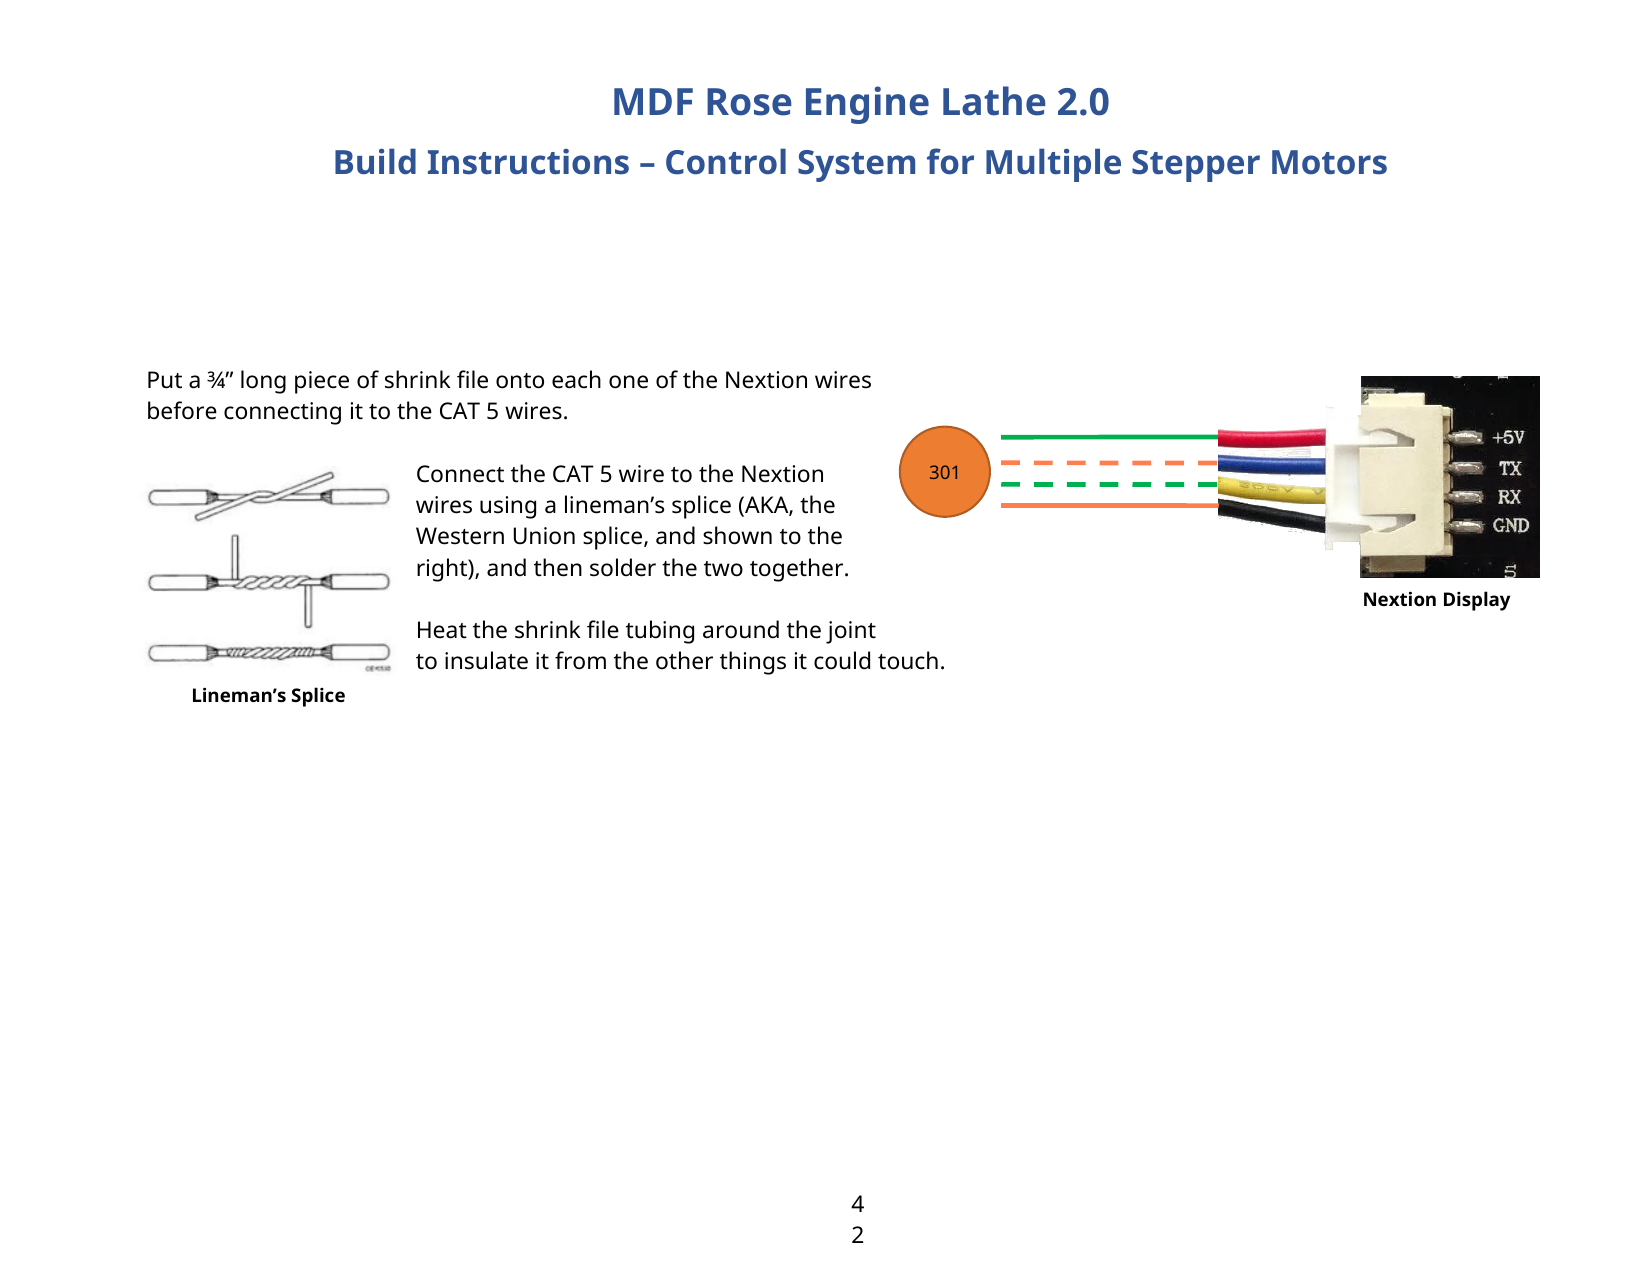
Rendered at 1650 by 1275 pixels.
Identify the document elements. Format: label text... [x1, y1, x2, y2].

text Heat the shrink file tubing around the joint to insulate it from the other things it could touch. [397, 614, 1575, 676]
text Connect the CAT 5 wire to the Nextion wires using a lineman’s splice (AKA, the Western Union splice, and shown to the right), and then solder the two together. [146, 458, 1575, 583]
text Put a ¾” long piece of shrink file onto each one of the Nextion wires before connecting it to the CAT 5 wires. [146, 364, 1575, 426]
picture [1218, 376, 1540, 578]
picture [137, 466, 397, 681]
